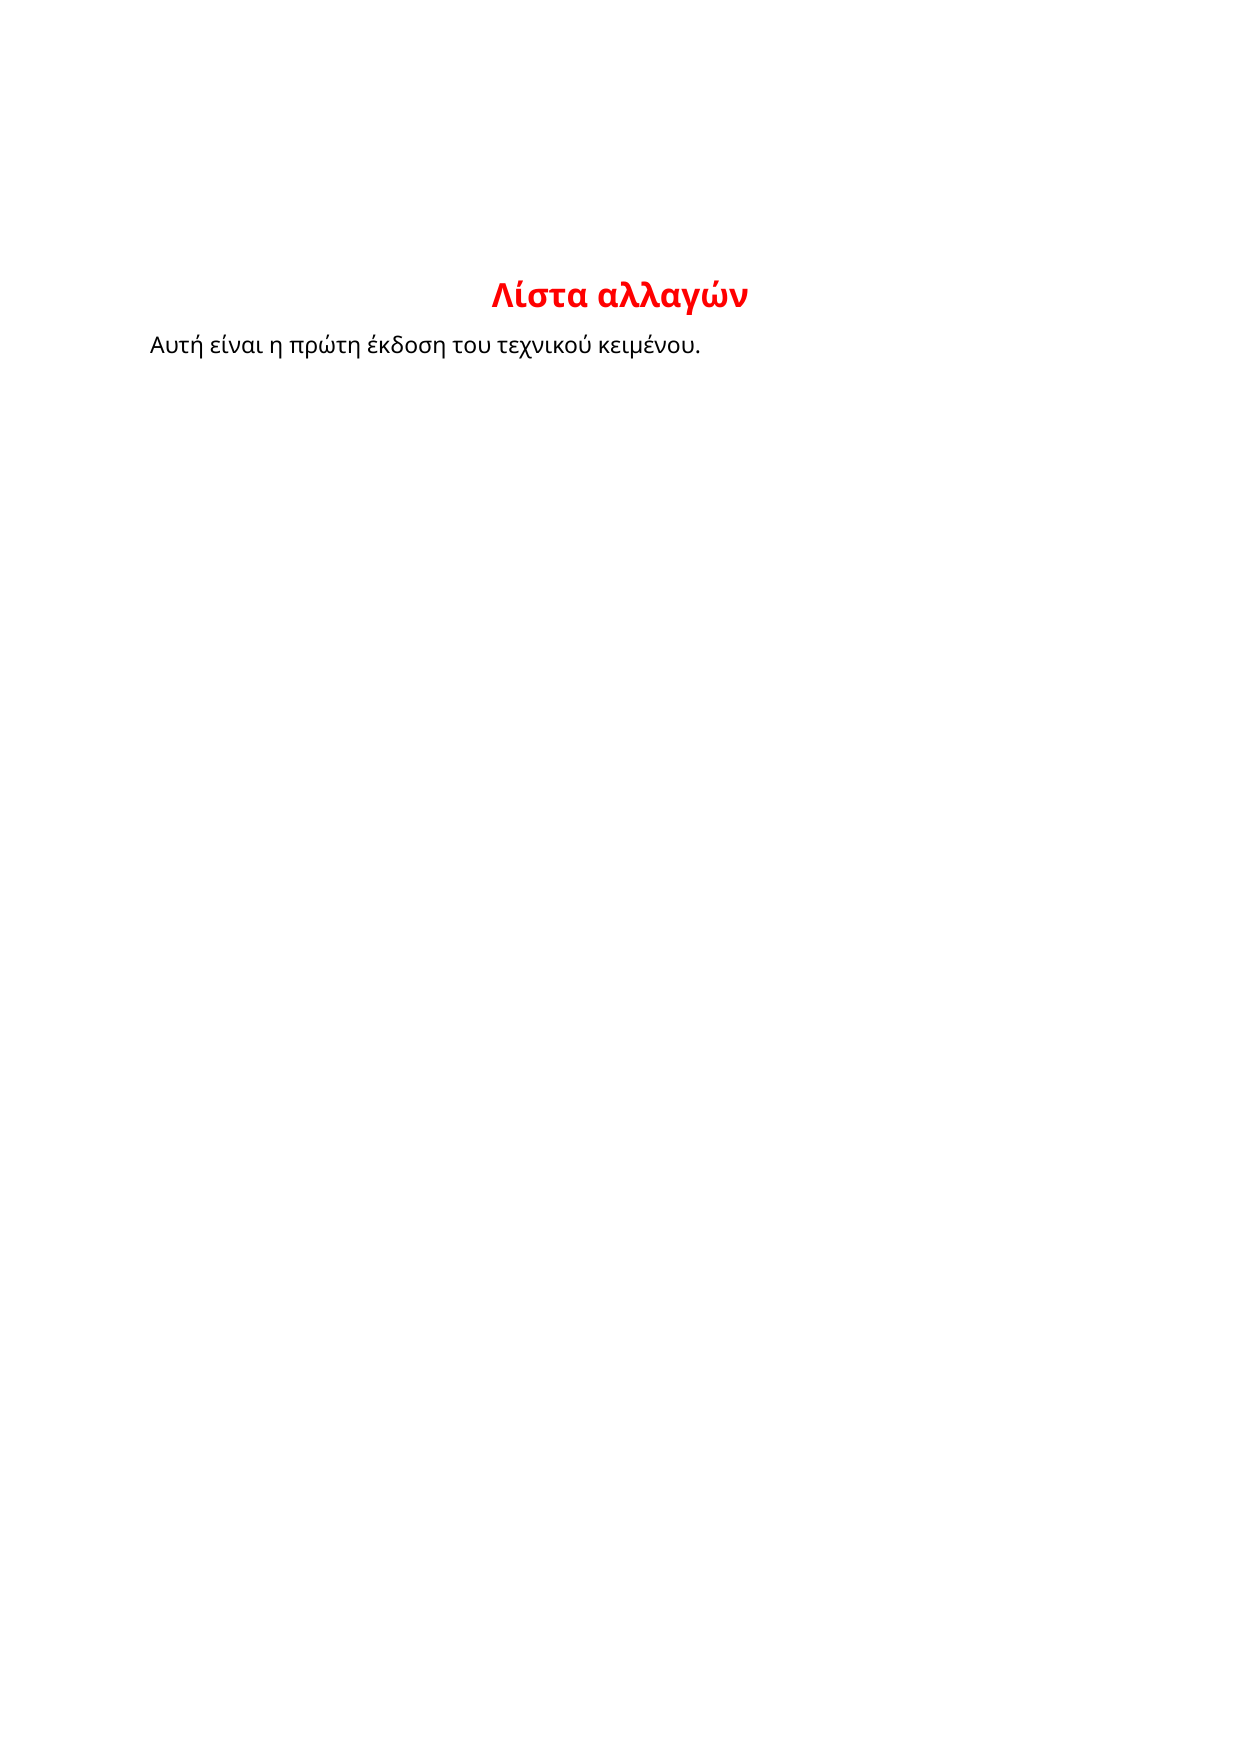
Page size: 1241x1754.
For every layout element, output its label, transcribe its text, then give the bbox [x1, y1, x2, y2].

text Αυτή είναι η πρώτη έκδοση του τεχνικού κειμένου. [150, 329, 1090, 360]
subtitle Λίστα αλλαγών [150, 272, 1090, 317]
